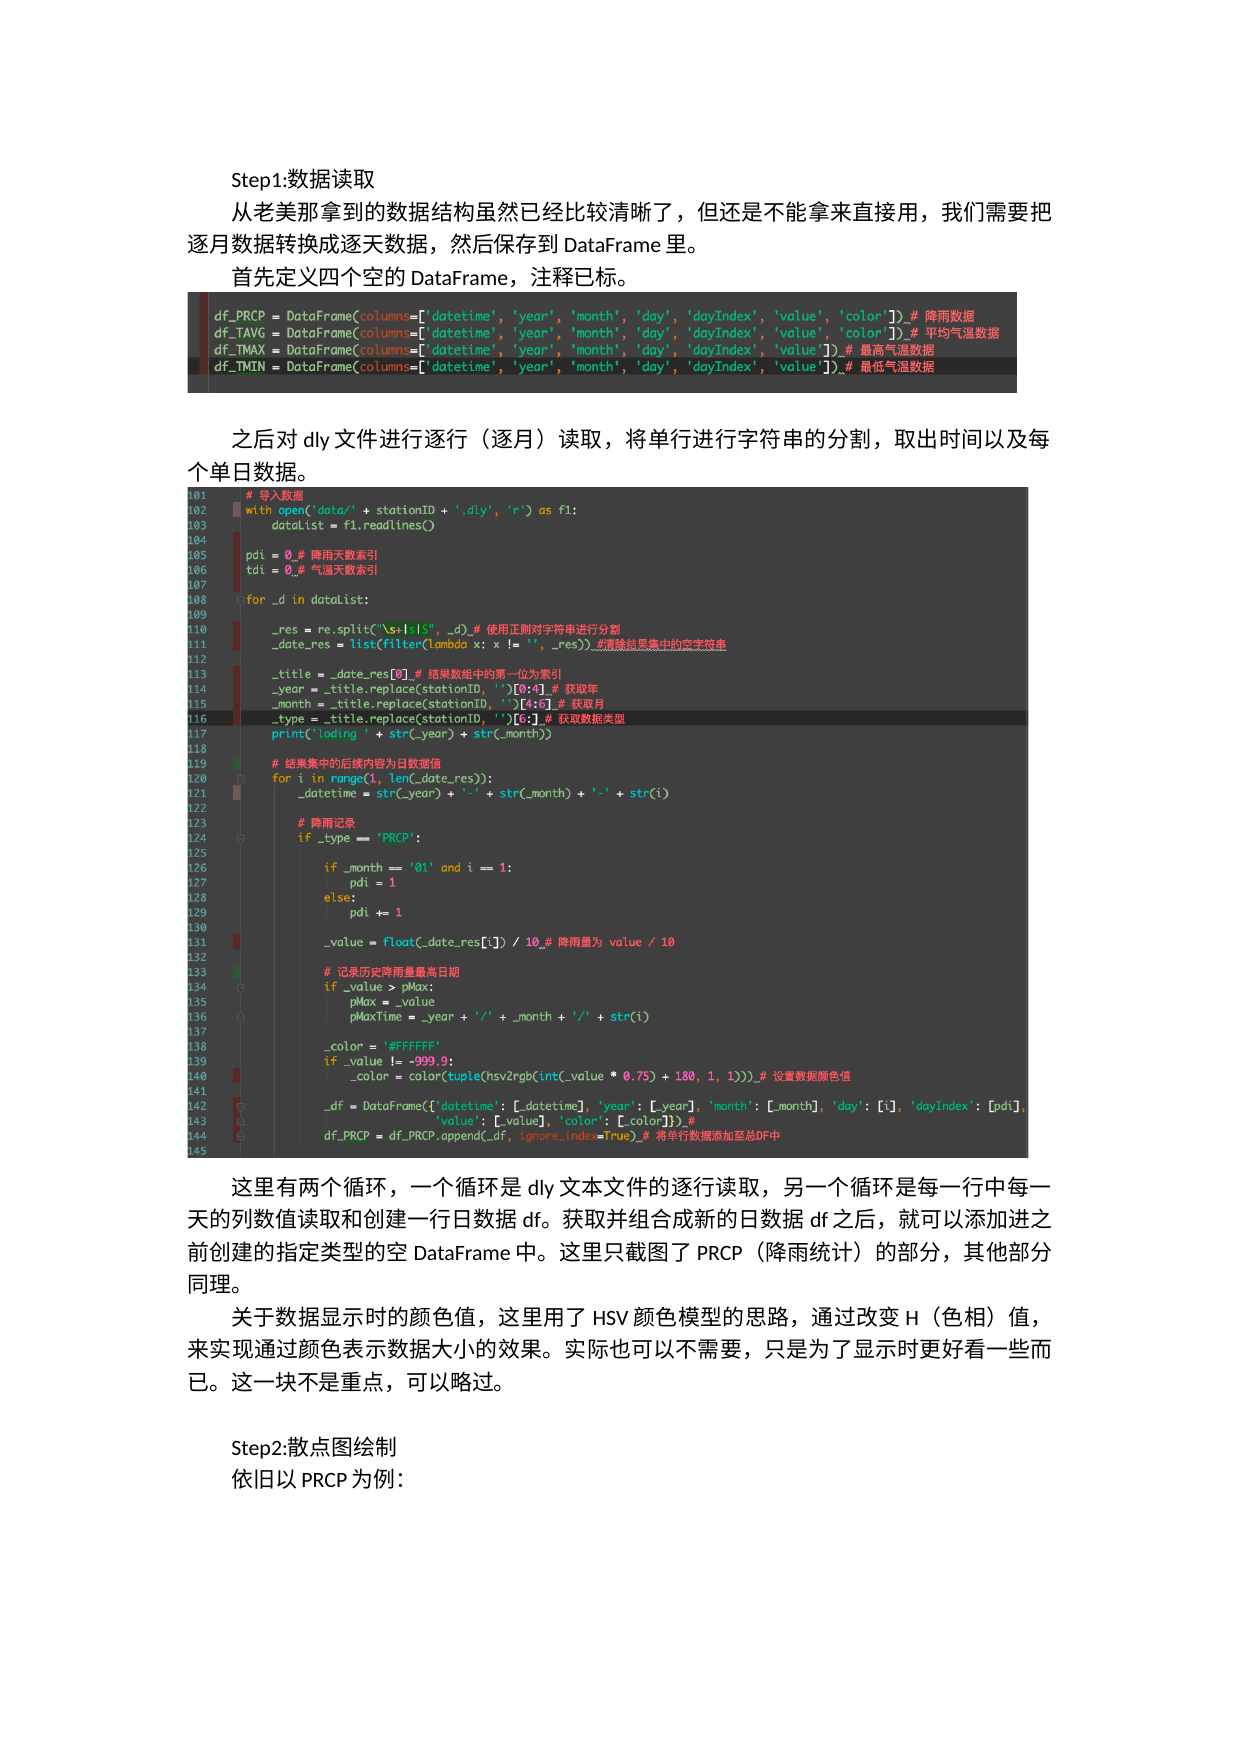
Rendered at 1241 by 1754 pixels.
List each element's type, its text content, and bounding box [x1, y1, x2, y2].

text 关于数据显示时的颜色值，这里用了HSV颜色模型的思路，通过改变H（色相）值，来实现通过颜色表示数据大小的效果。实际也可以不需要，只是为了显示时更好看一些而已。这一块不是重点，可以略过。 [187, 1299, 1053, 1397]
text 这里有两个循环，一个循环是dly文本文件的逐行读取，另一个循环是每一行中每一天的列数值读取和创建一行日数据df。获取并组合成新的日数据df之后，就可以添加进之前创建的指定类型的空DataFrame中。这里只截图了PRCP（降雨统计）的部分，其他部分同理。 [187, 1169, 1053, 1299]
text 之后对dly文件进行逐行（逐月）读取，将单行进行字符串的分割，取出时间以及每个单日数据。 [187, 422, 1053, 487]
text Step1:数据读取 [187, 162, 1053, 194]
picture [187, 292, 1017, 393]
text 依旧以PRCP为例： [187, 1462, 1053, 1494]
text Step2:散点图绘制 [187, 1429, 1053, 1462]
text 首先定义四个空的DataFrame，注释已标。 [187, 259, 1053, 292]
text 从老美那拿到的数据结构虽然已经比较清晰了，但还是不能拿来直接用，我们需要把逐月数据转换成逐天数据，然后保存到DataFrame里。 [187, 194, 1053, 259]
picture [187, 487, 1029, 1158]
